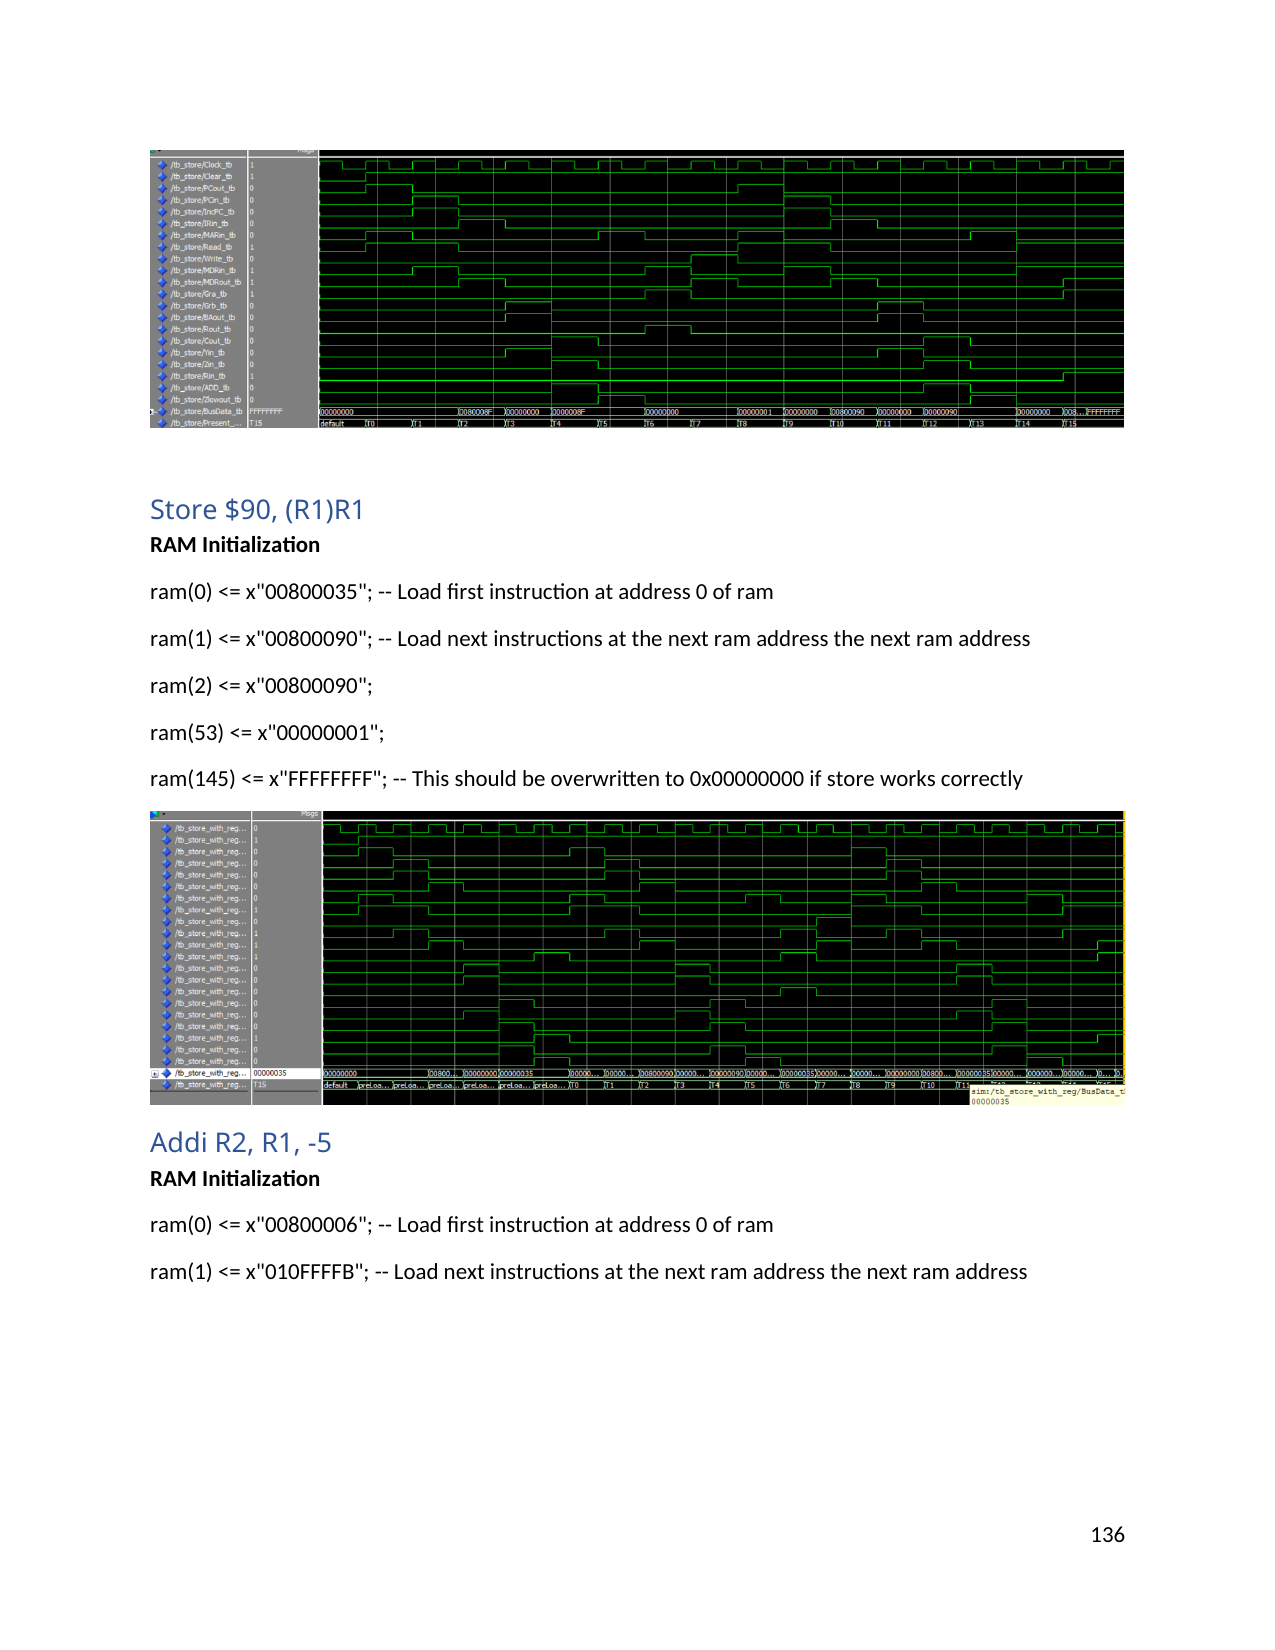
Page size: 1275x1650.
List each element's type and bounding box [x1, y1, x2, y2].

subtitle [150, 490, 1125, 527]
picture [150, 811, 1125, 1105]
picture [150, 150, 1124, 428]
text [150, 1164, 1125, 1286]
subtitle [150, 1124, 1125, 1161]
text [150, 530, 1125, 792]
